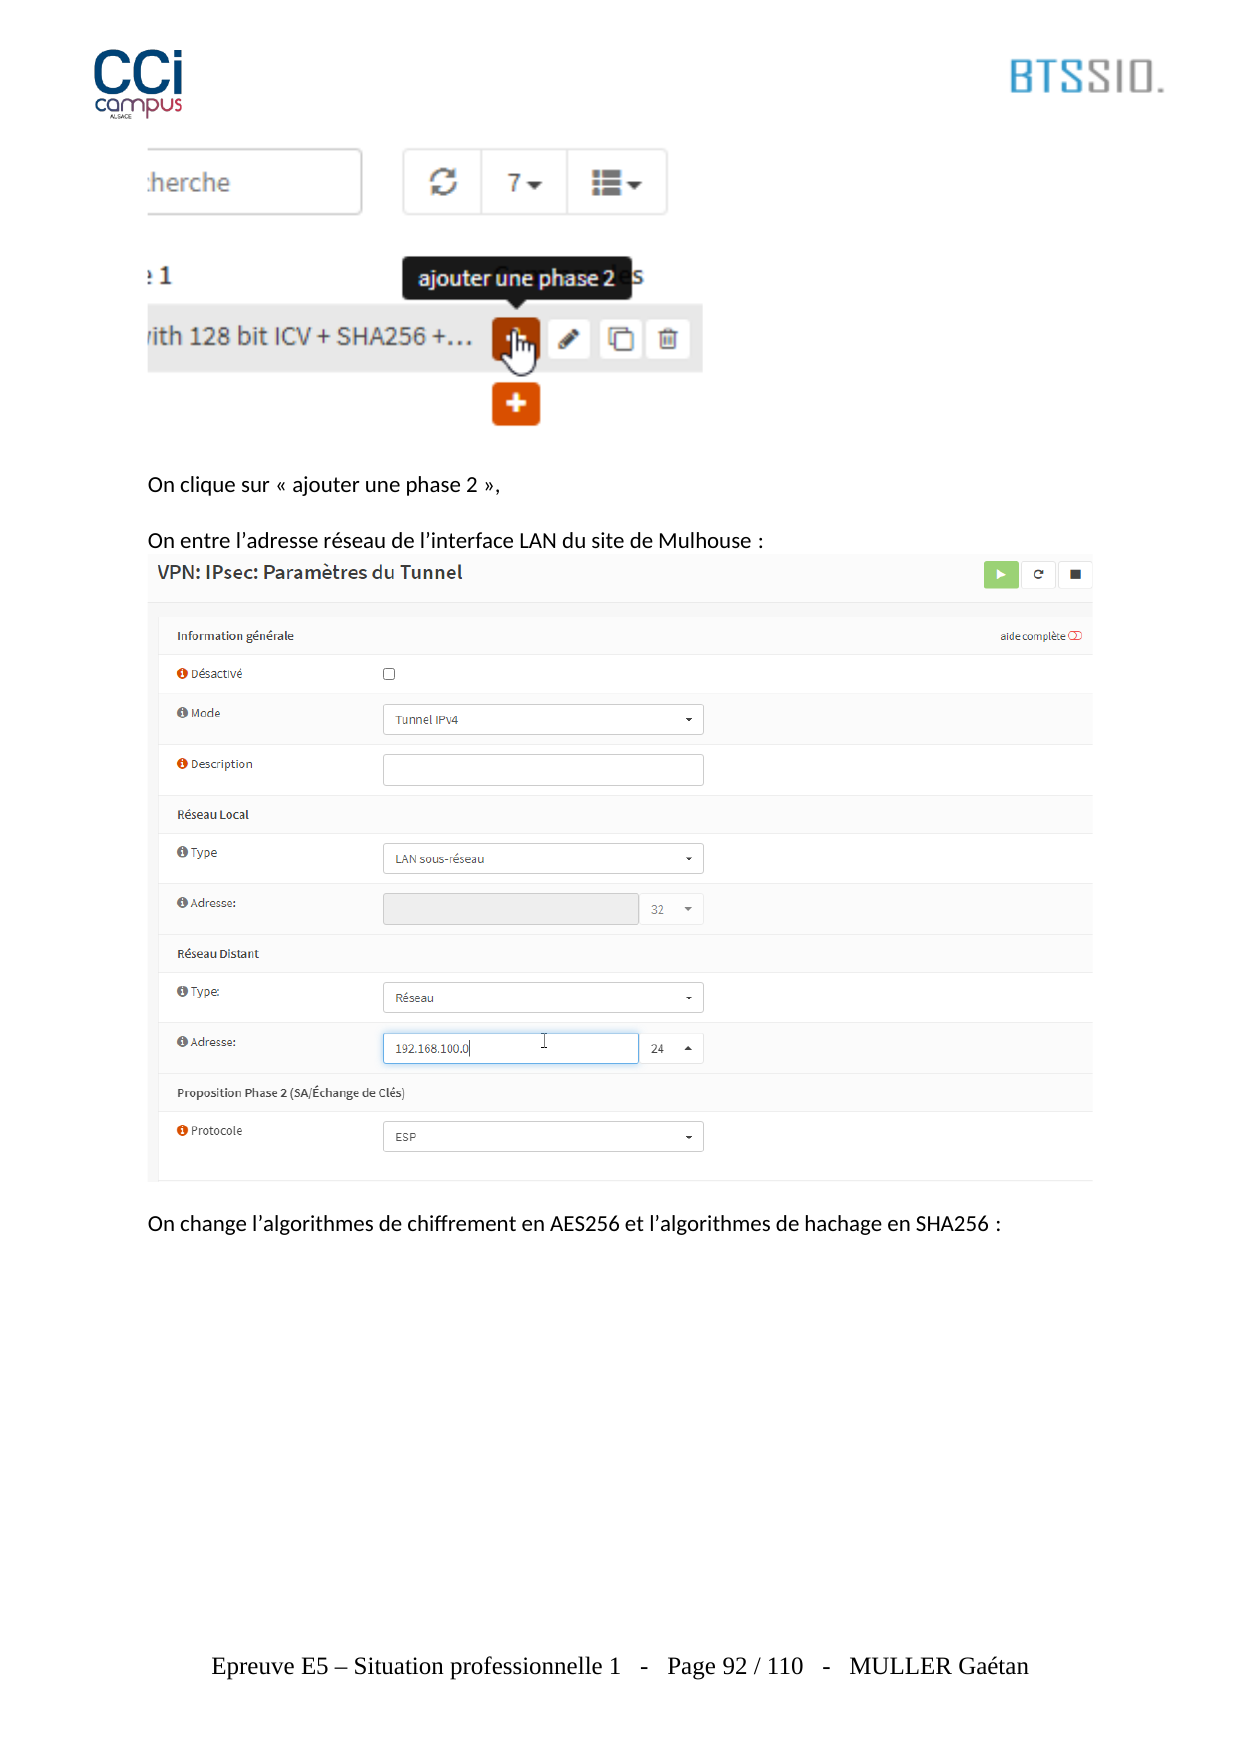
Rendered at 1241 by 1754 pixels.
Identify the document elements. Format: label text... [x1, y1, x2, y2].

picture [1004, 46, 1169, 104]
picture [147, 554, 1093, 1182]
text On clique sur « ajouter une phase 2 », [148, 470, 1093, 498]
picture [81, 44, 194, 123]
text On entre l’adresse réseau de l’interface LAN du site de Mulhouse : [148, 526, 1093, 554]
picture [147, 147, 703, 471]
text On change l’algorithmes de chiffrement en AES256 et l’algorithmes de hachage en SHA256 : [148, 1209, 1093, 1238]
